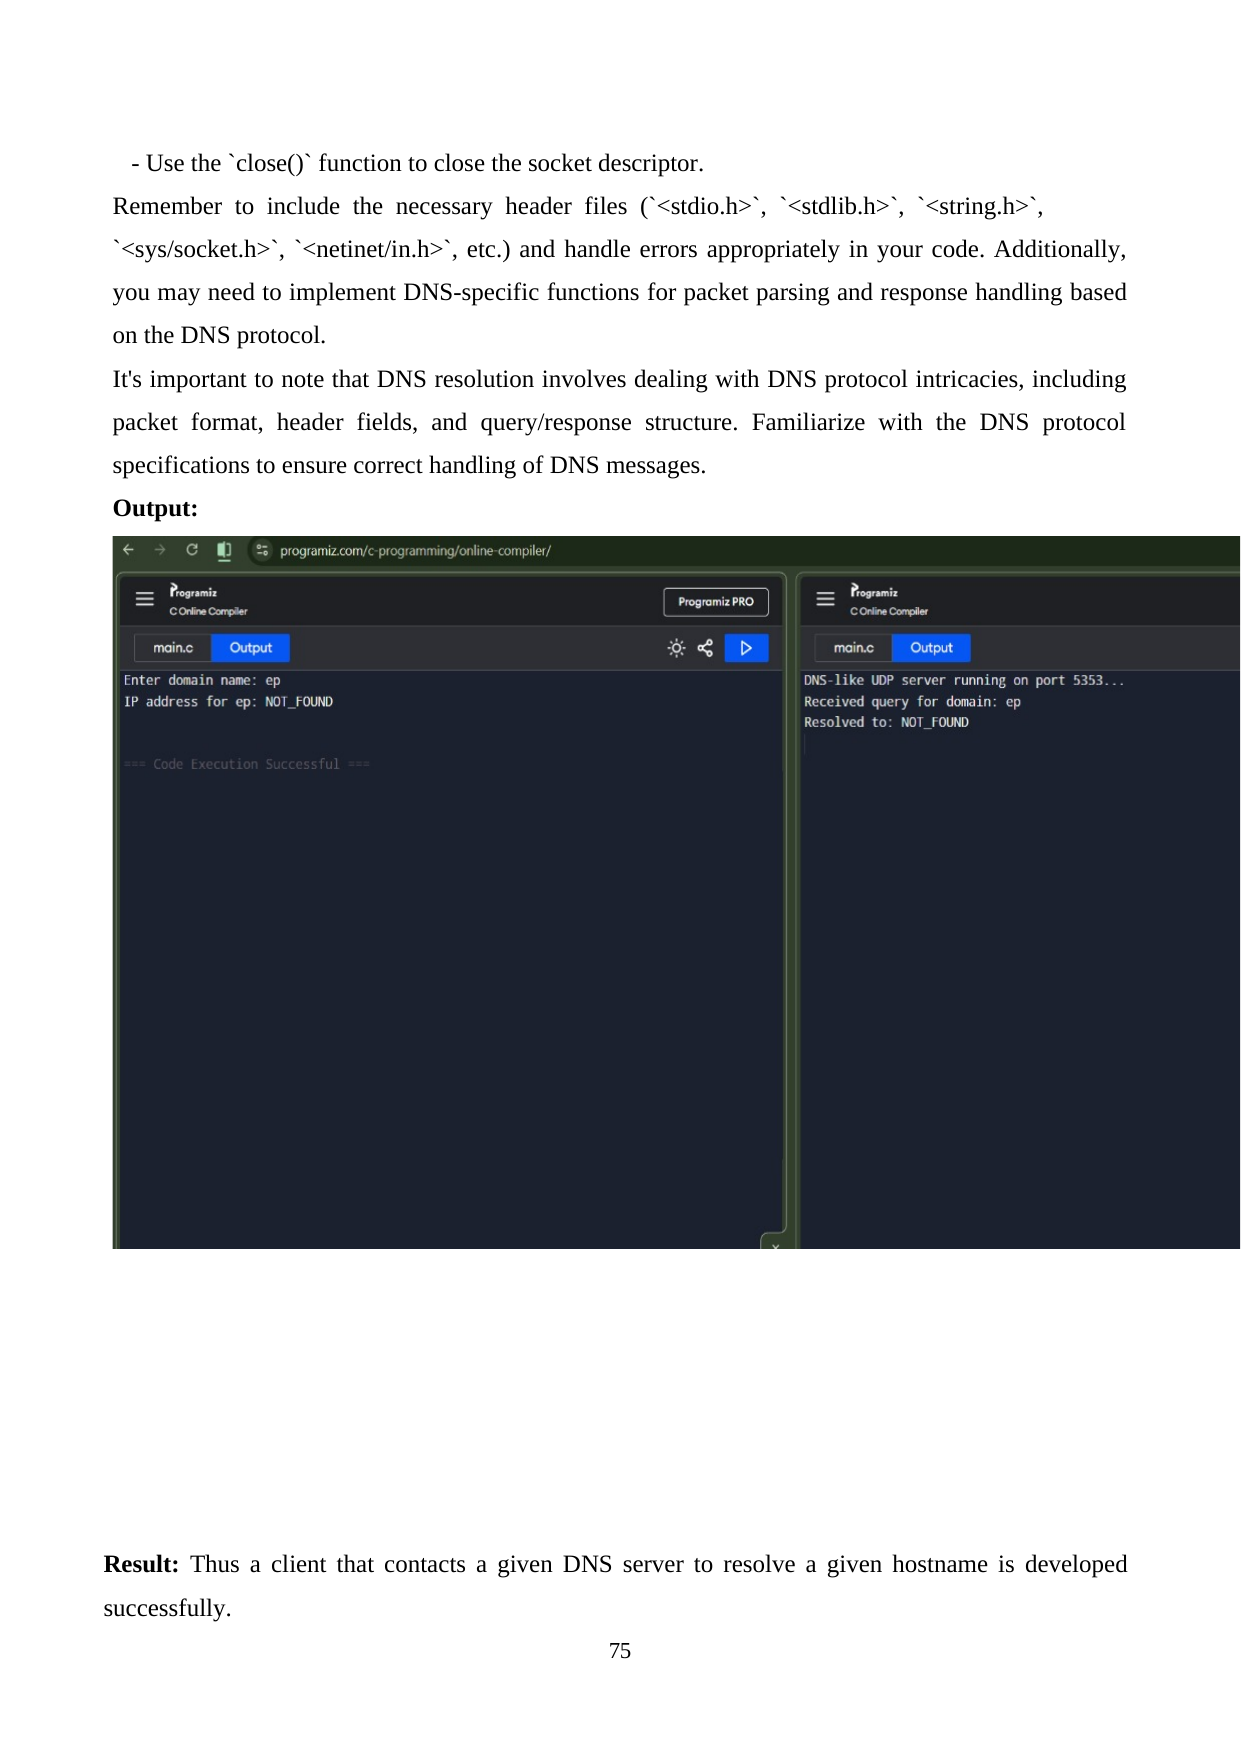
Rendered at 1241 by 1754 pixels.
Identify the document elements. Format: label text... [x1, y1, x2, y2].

list Use the `close()` function to close the socket descriptor. [131, 148, 1137, 177]
text Result: Thus a client that contacts a given DNS server to resolve a given hostname is developed successfully. [103, 1549, 1128, 1621]
text `<sys/socket.h>`, `<netinet/in.h>`, etc.) and handle errors appropriately in your code. Additionally, you may need to implement DNS-specific functions for packet parsing and response handling based on the DNS protocol. [112, 234, 1128, 349]
picture [112, 536, 1241, 1249]
text Remember to include the necessary header files (`<stdio.h>`, `<stdlib.h>`, `<string.h>`, [112, 191, 1137, 220]
text Output: [112, 493, 1127, 522]
text It's important to note that DNS resolution involves dealing with DNS protocol intricacies, including packet format, header fields, and query/response structure. Familiarize with the DNS protocol specifications to ensure correct handling of DNS messages. [112, 364, 1127, 479]
